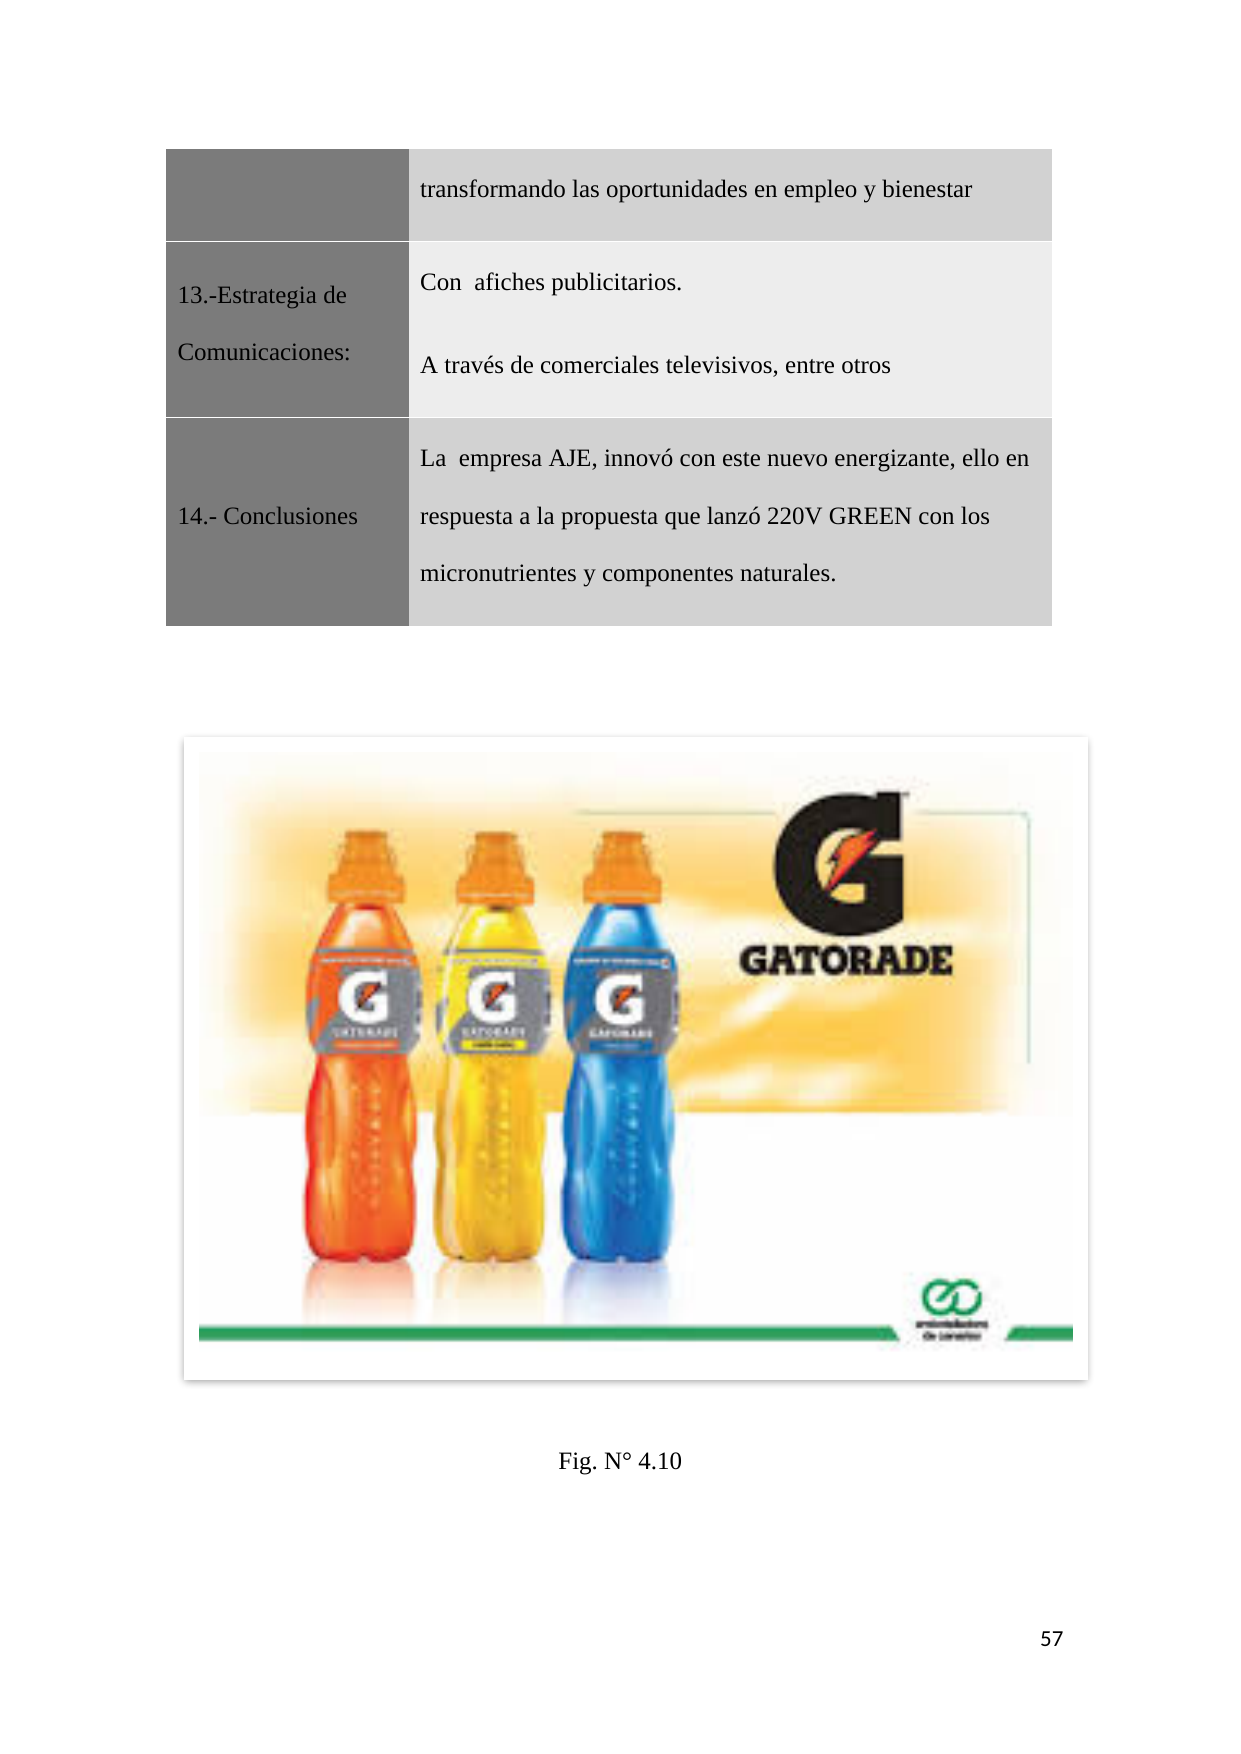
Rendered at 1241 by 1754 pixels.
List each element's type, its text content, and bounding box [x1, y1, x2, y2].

table_cell 13.-Estrategia de Comunicaciones: [166, 242, 409, 417]
table_cell La empresa AJE, innovó con este nuevo energizante, ello en respuesta a la propuesta que lanzó 220V GREEN con los micronutrientes y componentes naturales. [409, 418, 1052, 626]
table_cell Con afiches publicitarios. A través de comerciales televisivos, entre otros [409, 242, 1052, 417]
table_cell 14.- Conclusiones [166, 418, 409, 626]
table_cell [409, 149, 1052, 241]
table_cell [166, 149, 409, 241]
text Fig. N° 4.10 [177, 1446, 1063, 1474]
